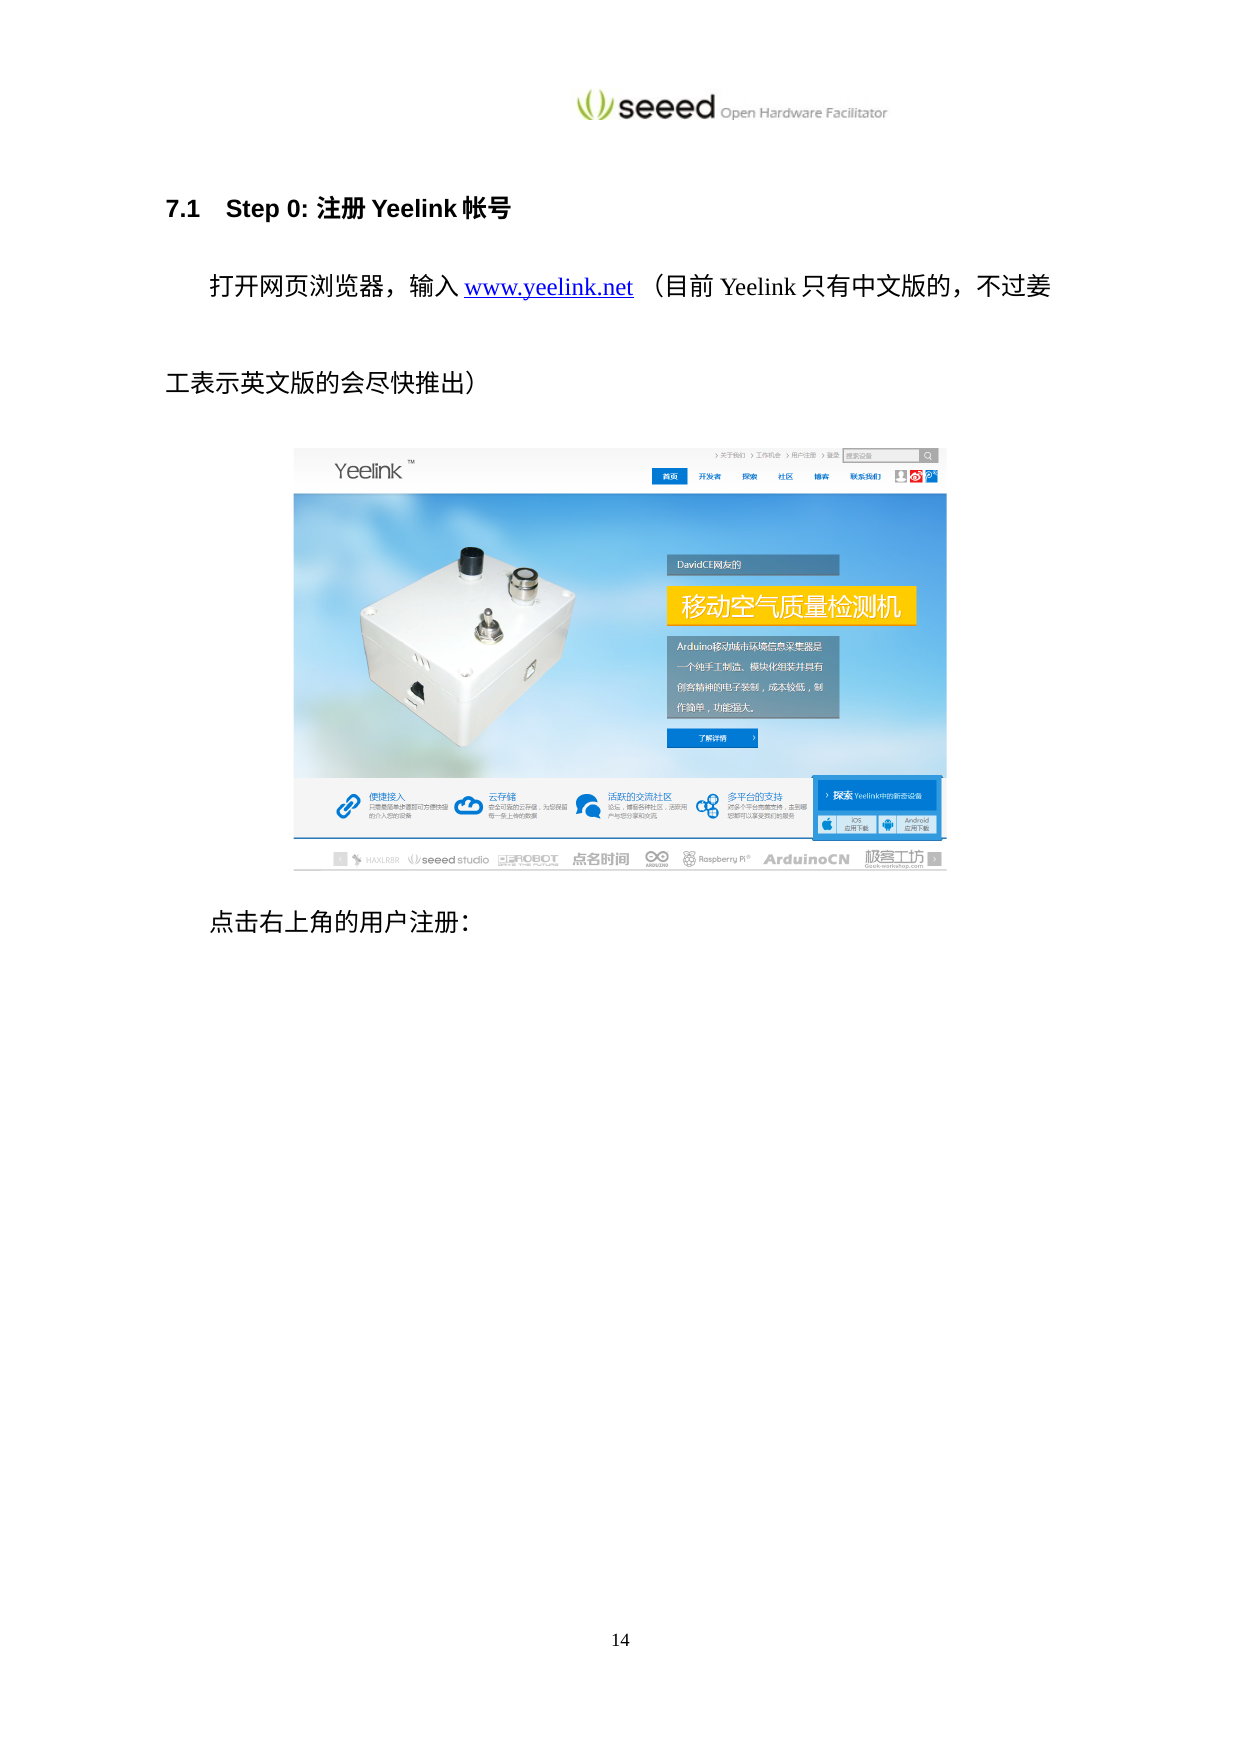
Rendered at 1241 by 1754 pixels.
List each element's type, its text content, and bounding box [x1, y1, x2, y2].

subtitle Step 0: 注册Yeelink帐号 [165, 174, 1075, 239]
picture [293, 448, 947, 871]
text 打开网页浏览器，输入www.yeelink.net （目前Yeelink只有中文版的，不过姜工表示英文版的会尽快推出） [165, 252, 1075, 414]
picture [569, 88, 891, 120]
text 点击右上角的用户注册： [165, 888, 1075, 953]
